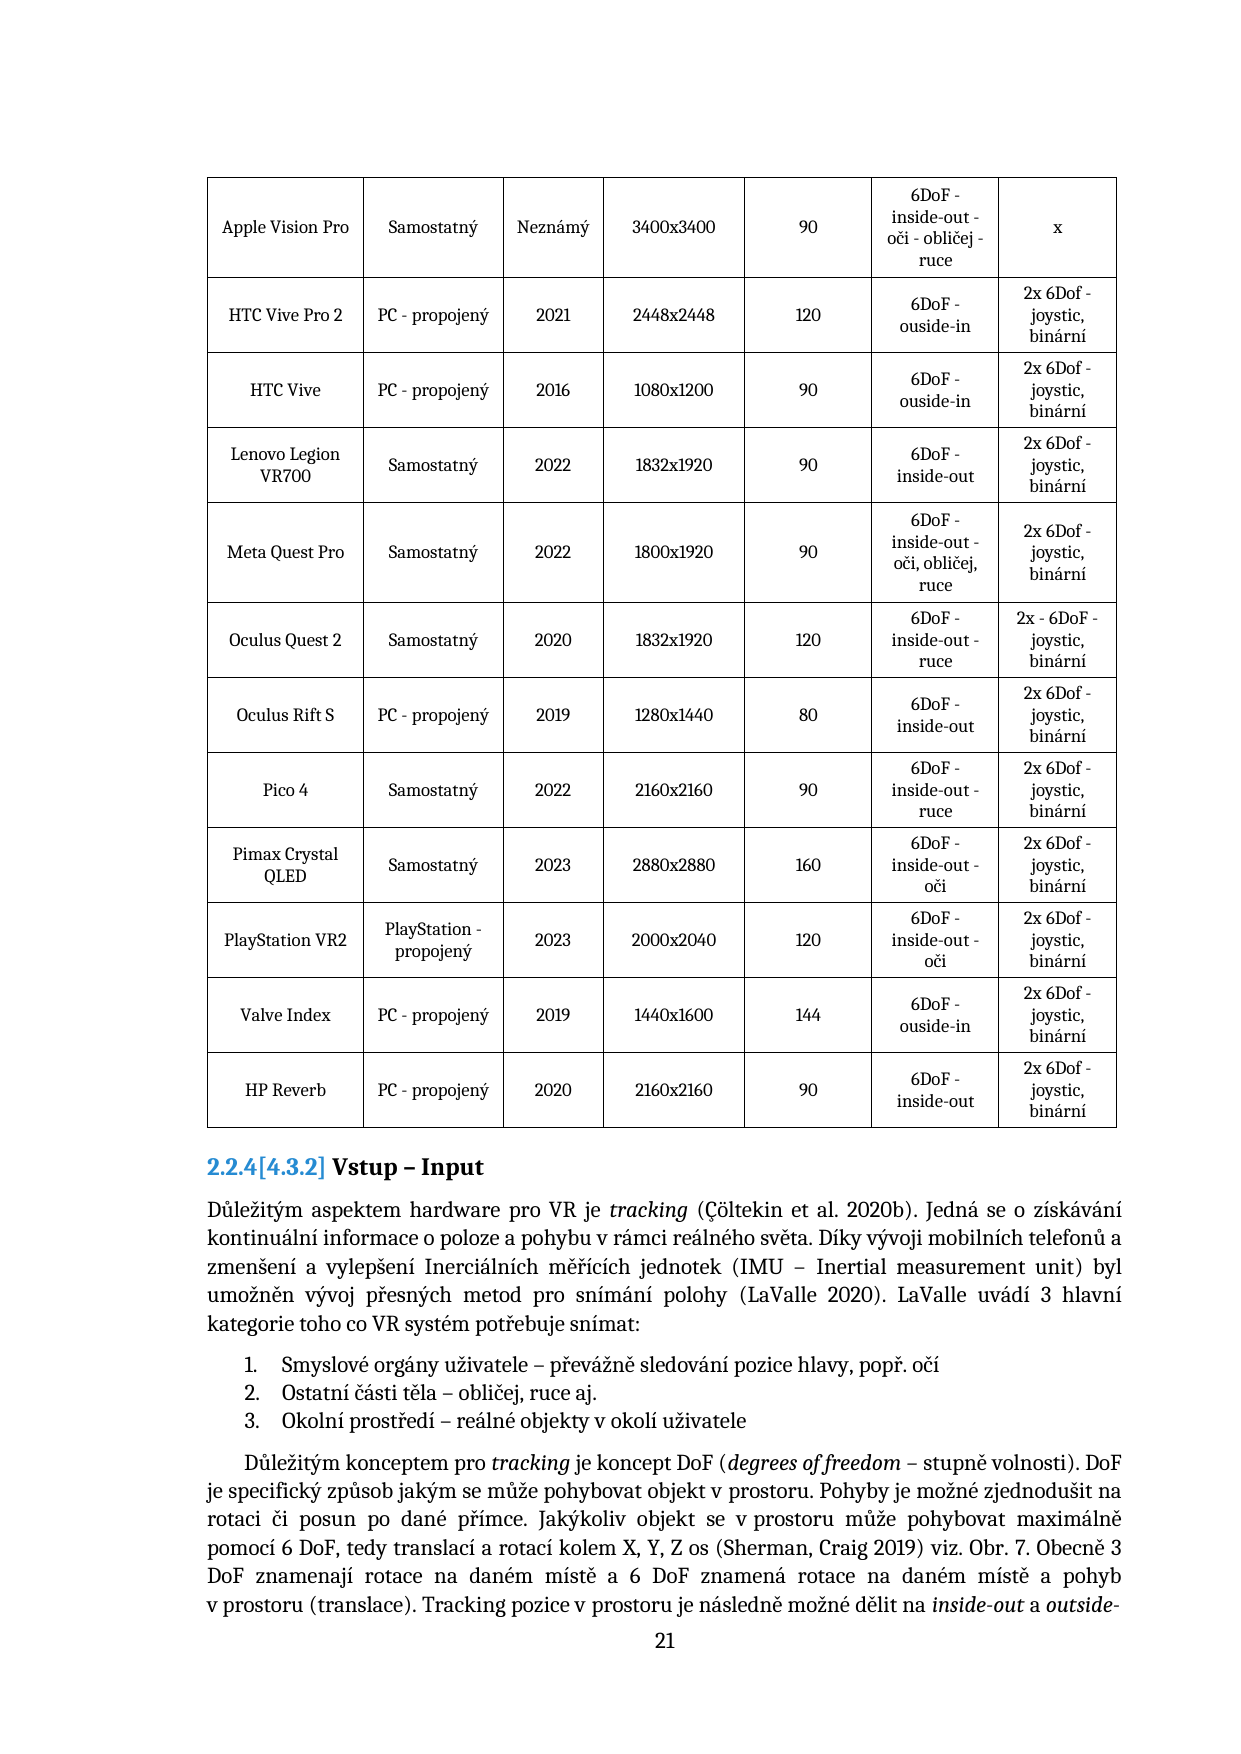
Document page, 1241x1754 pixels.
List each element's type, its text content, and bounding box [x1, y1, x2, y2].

table_cell 6DoF - inside-out - ruce [872, 753, 998, 827]
table_cell Oculus Rift S [208, 678, 363, 752]
table_cell 2160x2160 [604, 1053, 744, 1127]
table_cell 6DoF - inside-out - oči [872, 903, 998, 977]
table_cell 2000x2040 [604, 903, 744, 977]
table_cell 2x 6Dof - joystic, binární [999, 278, 1116, 352]
table_cell 6DoF - inside-out - oči - obličej - ruce [872, 178, 998, 277]
table_cell 2160x2160 [604, 753, 744, 827]
table_cell 90 [745, 753, 871, 827]
table_cell HTC Vive Pro 2 [208, 278, 363, 352]
table_cell Oculus Quest 2 [208, 603, 363, 677]
table_cell 3400x3400 [604, 178, 744, 277]
table_cell HP Reverb [208, 1053, 363, 1127]
table_cell 2020 [504, 1053, 603, 1127]
table_cell 2x 6Dof - joystic, binární [999, 353, 1116, 427]
table_cell Samostatný [364, 828, 503, 902]
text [207, 1449, 1122, 1618]
table_cell Samostatný [364, 603, 503, 677]
table_cell x [999, 178, 1116, 277]
table_cell Pico 4 [208, 753, 363, 827]
table_cell 2x 6Dof - joystic, binární [999, 828, 1116, 902]
table_cell 2016 [504, 353, 603, 427]
table_cell 1800x1920 [604, 503, 744, 602]
table_cell Samostatný [364, 753, 503, 827]
list Ostatní části těla – obličej, ruce aj. [244, 1380, 1122, 1406]
table_cell 1832x1920 [604, 428, 744, 502]
table_cell Lenovo Legion VR700 [208, 428, 363, 502]
text Důležitým aspektem hardware pro VR je tracking (Çöltekin et al. 2020b). Jedná se o získávání kontinuální informace o poloze a pohybu v rámci reálného světa. Díky vývoji mobilních telefonů a zmenšení a vylepšení Inerciálních měřících jednotek (IMU – Inertial measurement unit) byl umožněn vývoj přesných metod pro snímání polohy (LaValle 2020). LaValle uvádí 3 hlavní kategorie toho co VR systém potřebuje snímat: [207, 1197, 1122, 1337]
table_cell 1080x1200 [604, 353, 744, 427]
table_cell PC - propojený [364, 353, 503, 427]
table_cell 120 [745, 603, 871, 677]
table_cell 2022 [504, 753, 603, 827]
table_cell PlayStation - propojený [364, 903, 503, 977]
table_cell 2023 [504, 903, 603, 977]
table_cell Valve Index [208, 978, 363, 1052]
table_cell 2x 6Dof - joystic, binární [999, 428, 1116, 502]
table_cell PC - propojený [364, 978, 503, 1052]
table_cell 90 [745, 178, 871, 277]
subtitle Vstup – Input [207, 1153, 1122, 1182]
table_cell Apple Vision Pro [208, 178, 363, 277]
table_cell 2022 [504, 428, 603, 502]
table_cell 2448x2448 [604, 278, 744, 352]
table_cell 90 [745, 1053, 871, 1127]
table_cell 6DoF - inside-out [872, 1053, 998, 1127]
list Smyslové orgány uživatele – převážně sledování pozice hlavy, popř. očí [244, 1351, 1122, 1378]
table_cell 1440x1600 [604, 978, 744, 1052]
table_cell 120 [745, 903, 871, 977]
table_cell 6DoF - ouside-in [872, 353, 998, 427]
table_cell 2019 [504, 678, 603, 752]
table_cell 2x 6Dof - joystic, binární [999, 903, 1116, 977]
table_cell 2x 6Dof - joystic, binární [999, 1053, 1116, 1127]
table_cell 160 [745, 828, 871, 902]
table_cell 2021 [504, 278, 603, 352]
table_cell Neznámý [504, 178, 603, 277]
table_cell 2x 6Dof - joystic, binární [999, 753, 1116, 827]
list Okolní prostředí – reálné objekty v okolí uživatele [244, 1408, 1122, 1435]
table_cell PC - propojený [364, 278, 503, 352]
table_cell 2020 [504, 603, 603, 677]
table_cell 2x 6Dof - joystic, binární [999, 503, 1116, 602]
table_cell Meta Quest Pro [208, 503, 363, 602]
table_cell Samostatný [364, 503, 503, 602]
table_cell 6DoF - inside-out - ruce [872, 603, 998, 677]
table_cell 90 [745, 353, 871, 427]
table_cell 2x 6Dof - joystic, binární [999, 978, 1116, 1052]
table_cell 6DoF - inside-out - oči [872, 828, 998, 902]
table_cell 1832x1920 [604, 603, 744, 677]
table_cell 1280x1440 [604, 678, 744, 752]
table_cell Pimax Crystal QLED [208, 828, 363, 902]
table_cell 120 [745, 278, 871, 352]
table_cell 2019 [504, 978, 603, 1052]
table_cell 2023 [504, 828, 603, 902]
table_cell 6DoF - inside-out [872, 428, 998, 502]
table_cell Samostatný [364, 178, 503, 277]
table_cell PlayStation VR2 [208, 903, 363, 977]
table_cell 2022 [504, 503, 603, 602]
table_cell PC - propojený [364, 678, 503, 752]
table_cell Samostatný [364, 428, 503, 502]
table_cell 6DoF - ouside-in [872, 978, 998, 1052]
table_cell 6DoF - inside-out [872, 678, 998, 752]
table_cell 2x 6Dof - joystic, binární [999, 678, 1116, 752]
table_cell 90 [745, 503, 871, 602]
table_cell HTC Vive [208, 353, 363, 427]
table_cell 80 [745, 678, 871, 752]
table_cell 6DoF - inside-out - oči, obličej, ruce [872, 503, 998, 602]
table_cell 6DoF - ouside-in [872, 278, 998, 352]
table_cell 2880x2880 [604, 828, 744, 902]
table_cell PC - propojený [364, 1053, 503, 1127]
table_cell 90 [745, 428, 871, 502]
table_cell 2x - 6DoF - joystic, binární [999, 603, 1116, 677]
table_cell 144 [745, 978, 871, 1052]
